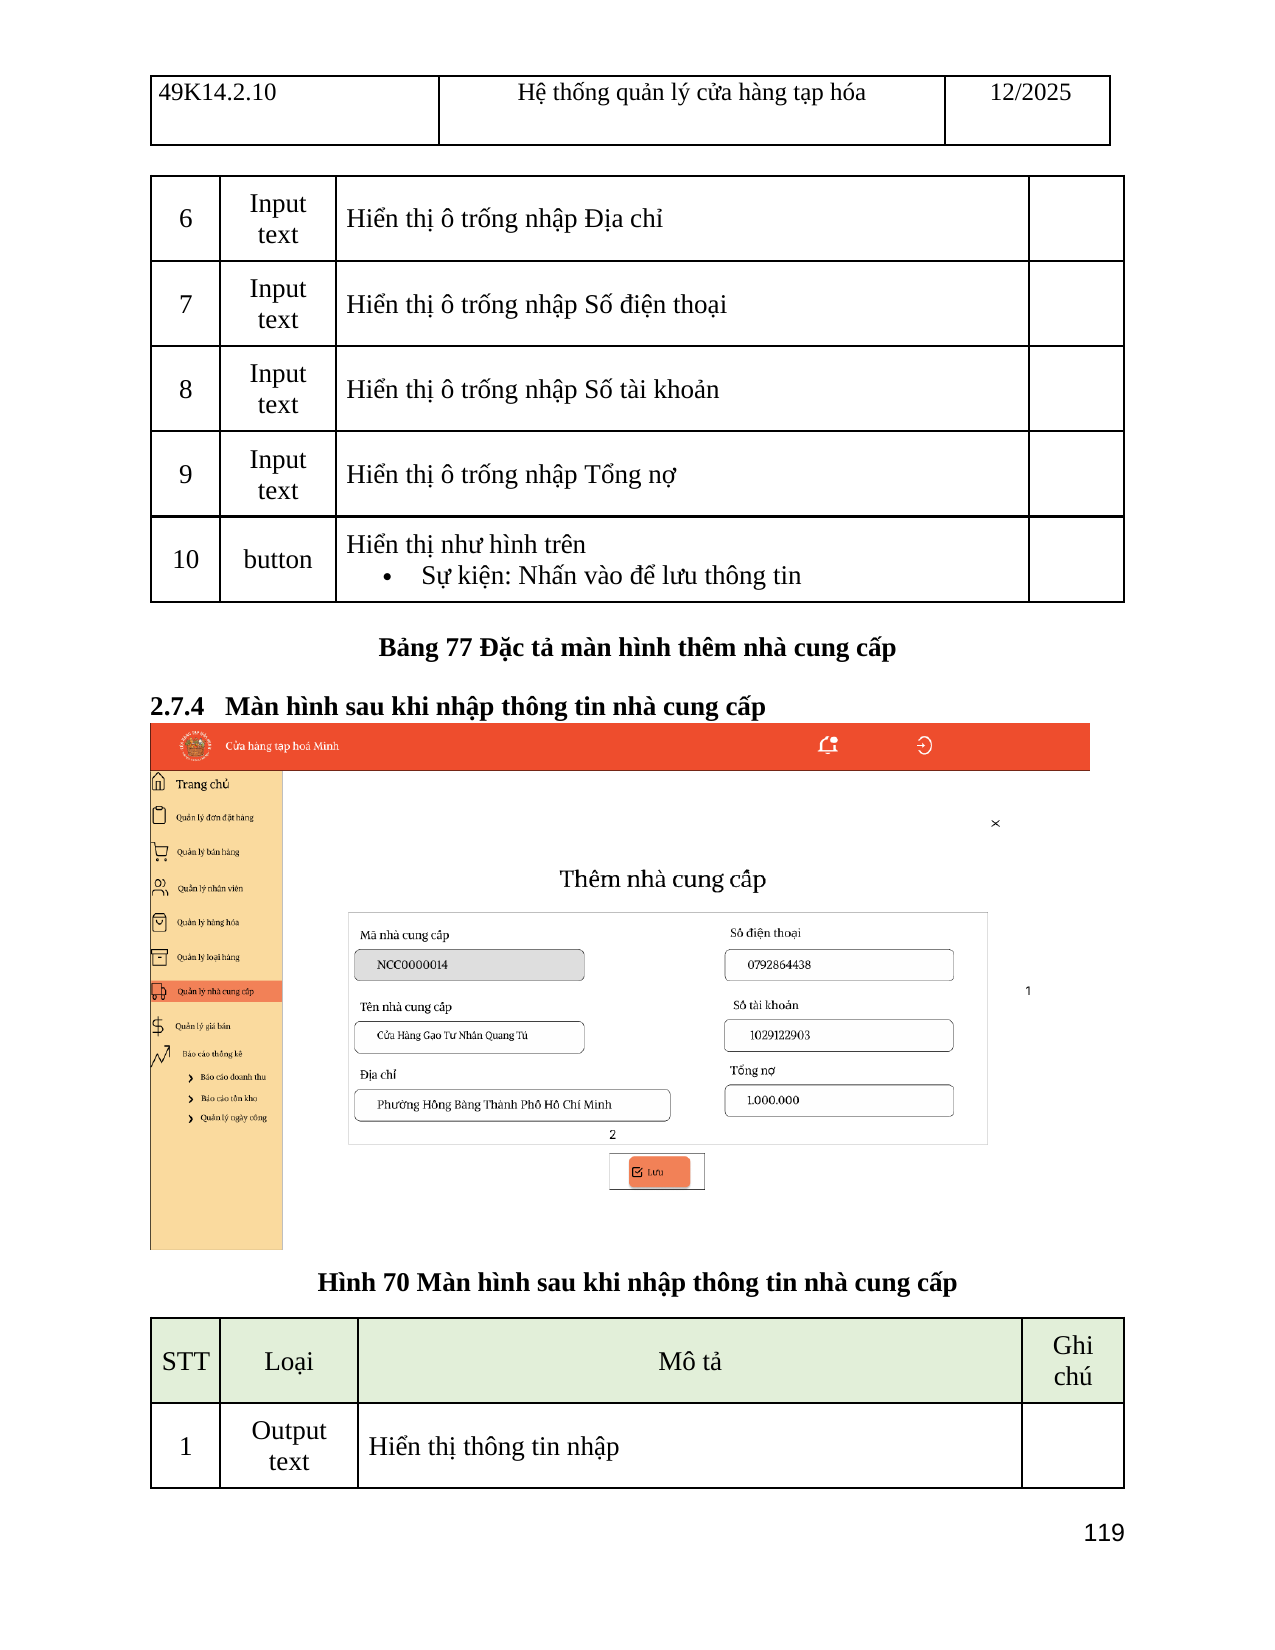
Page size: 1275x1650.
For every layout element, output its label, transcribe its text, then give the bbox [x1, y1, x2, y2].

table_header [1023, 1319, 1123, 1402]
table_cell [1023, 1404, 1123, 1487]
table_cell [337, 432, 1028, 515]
text Bảng 77 Đặc tả màn hình thêm nhà cung cấp [150, 631, 1125, 663]
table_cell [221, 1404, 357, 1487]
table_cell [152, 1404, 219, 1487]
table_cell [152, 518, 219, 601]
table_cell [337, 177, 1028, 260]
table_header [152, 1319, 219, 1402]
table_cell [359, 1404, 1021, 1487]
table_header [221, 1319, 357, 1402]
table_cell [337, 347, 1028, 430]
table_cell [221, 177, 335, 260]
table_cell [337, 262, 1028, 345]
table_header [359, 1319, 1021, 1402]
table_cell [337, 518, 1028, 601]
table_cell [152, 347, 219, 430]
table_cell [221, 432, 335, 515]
text Hình 70 Màn hình sau khi nhập thông tin nhà cung cấp [150, 1266, 1125, 1298]
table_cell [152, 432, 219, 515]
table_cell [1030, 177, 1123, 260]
subtitle Màn hình sau khi nhập thông tin nhà cung cấp [150, 690, 1125, 721]
picture [150, 723, 1090, 1250]
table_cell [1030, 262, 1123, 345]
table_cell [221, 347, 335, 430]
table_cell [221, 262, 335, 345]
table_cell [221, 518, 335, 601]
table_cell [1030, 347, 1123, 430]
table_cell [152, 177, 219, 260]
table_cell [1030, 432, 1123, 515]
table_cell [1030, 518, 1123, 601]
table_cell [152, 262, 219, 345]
